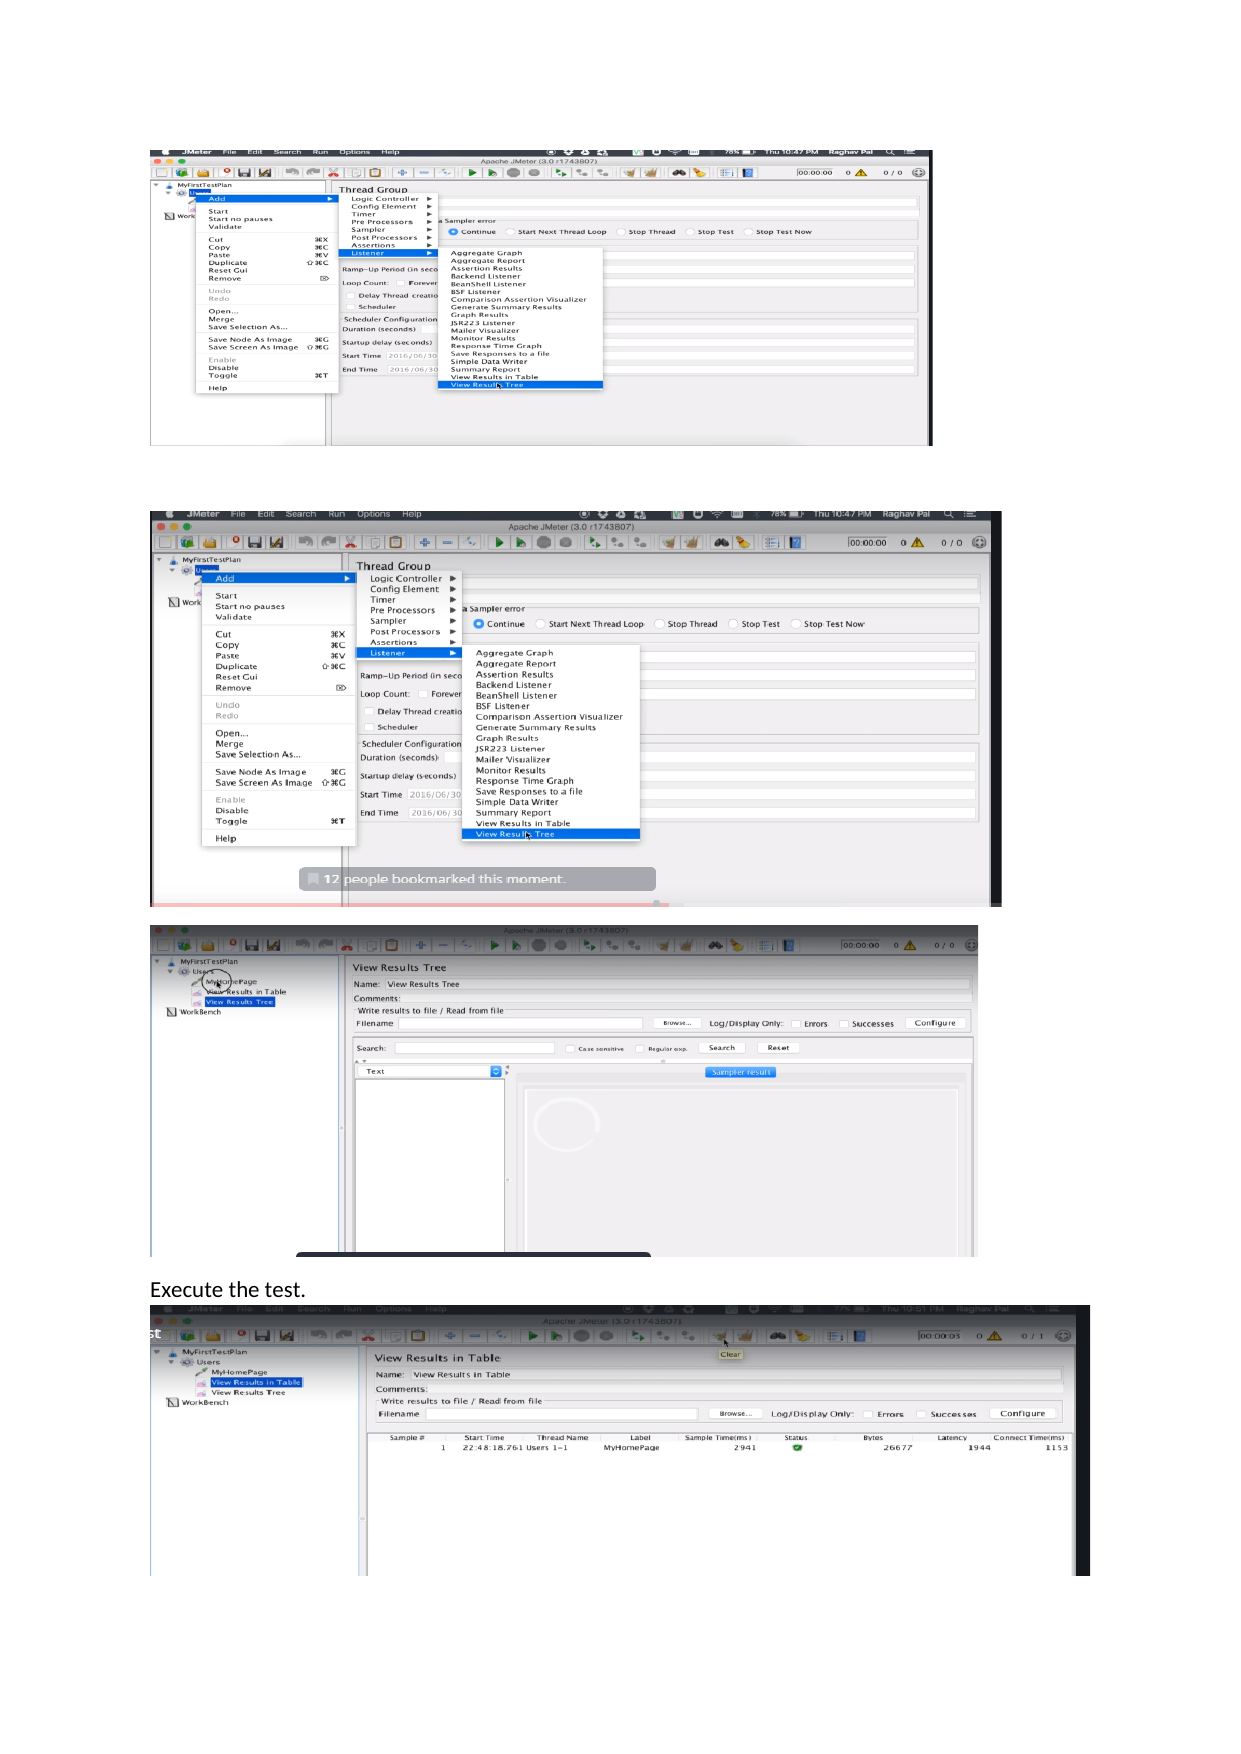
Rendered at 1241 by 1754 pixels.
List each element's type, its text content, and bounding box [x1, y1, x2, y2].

picture [150, 150, 933, 446]
picture [150, 511, 1002, 907]
picture [150, 925, 979, 1257]
picture [150, 1305, 1091, 1576]
text Execute the test. [150, 1275, 1090, 1305]
